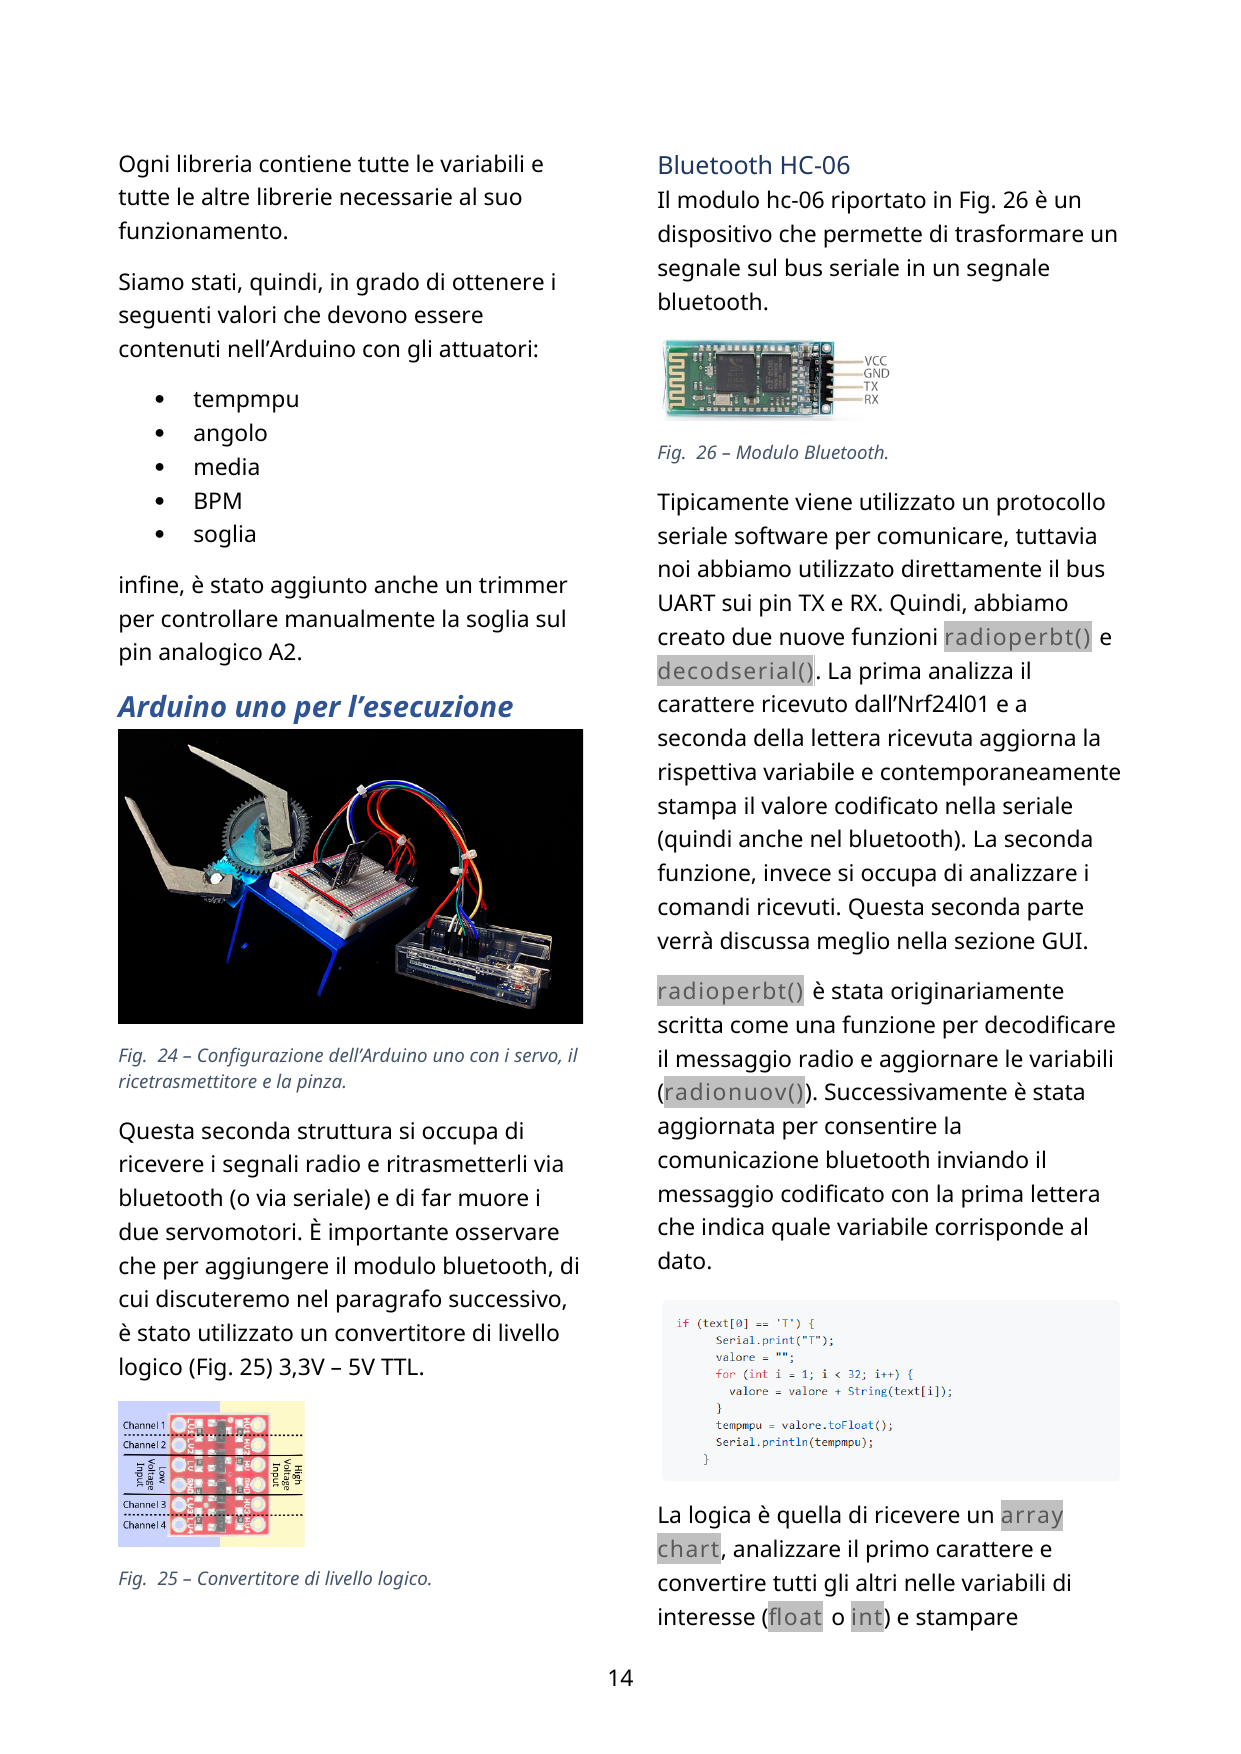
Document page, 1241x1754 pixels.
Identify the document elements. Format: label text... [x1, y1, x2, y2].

subtitle Arduino uno per l’esecuzione [118, 687, 583, 726]
list tempmpu [156, 383, 583, 415]
text radioperbt() è stata originariamente scritta come una funzione per decodificare il messaggio radio e aggiornare le variabili (radionuov()). Successivamente è stata aggiornata per consentire la comunicazione bluetooth inviando il messaggio codificato con la prima lettera che indica quale variabile corrisponde al dato. [657, 975, 1122, 1276]
list BPM [156, 485, 583, 516]
list media [156, 451, 583, 482]
picture [118, 1401, 305, 1547]
picture [657, 336, 896, 421]
text Questa seconda struttura si occupa di ricevere i segnali radio e ritrasmetterli via bluetooth (o via seriale) e di far muore i due servomotori. È importante osservare che per aggiungere il modulo bluetooth, di cui discuteremo nel paragrafo successivo, è stato utilizzato un convertitore di livello logico (Fig. 25) 3,3V – 5V TTL. [118, 1114, 583, 1382]
picture [118, 729, 584, 1024]
list angolo [156, 417, 583, 448]
text Il modulo hc-06 riportato in Fig. 26 è un dispositivo che permette di trasformare un segnale sul bus seriale in un segnale bluetooth. [657, 184, 1122, 317]
text infine, è stato aggiunto anche un trimmer per controllare manualmente la soglia sul pin analogico A2. [118, 569, 583, 668]
list soglia [156, 518, 583, 550]
text Ogni libreria contiene tutte le variabili e tutte le altre librerie necessarie al suo funzionamento. [118, 148, 583, 246]
subtitle Bluetooth HC-06 [657, 148, 1122, 182]
text Tipicamente viene utilizzato un protocollo seriale software per comunicare, tuttavia noi abbiamo utilizzato direttamente il bus UART sui pin TX e RX. Quindi, abbiamo creato due nuove funzioni radioperbt() e decodserial(). La prima analizza il carattere ricevuto dall’Nrf24l01 e a seconda della lettera ricevuta aggiorna la rispettiva variabile e contemporaneamente stampa il valore codificato nella seriale (quindi anche nel bluetooth). La seconda funzione, invece si occupa di analizzare i comandi ricevuti. Questa seconda parte verrà discussa meglio nella sezione GUI. [657, 486, 1122, 956]
picture [657, 1295, 1123, 1481]
text Siamo stati, quindi, in grado di ottenere i seguenti valori che devono essere contenuti nell’Arduino con gli attuatori: [118, 266, 583, 364]
